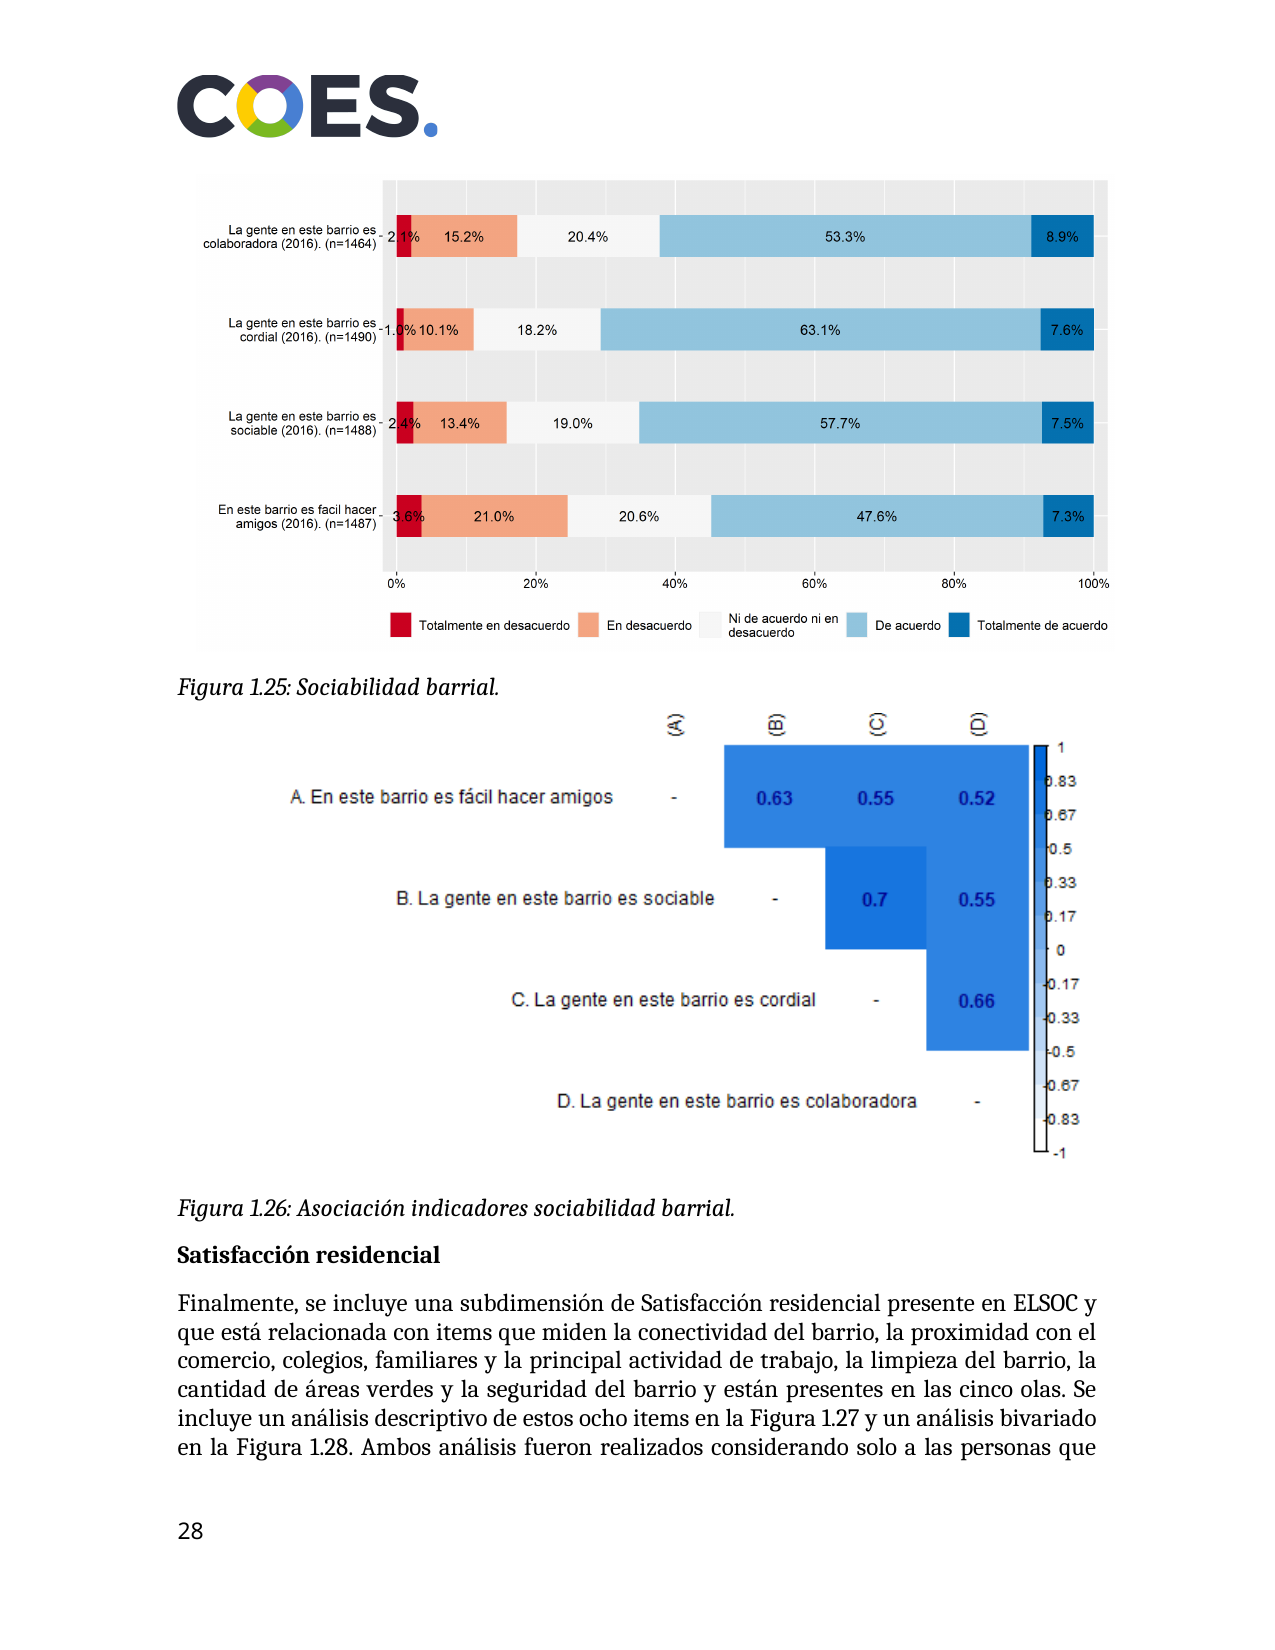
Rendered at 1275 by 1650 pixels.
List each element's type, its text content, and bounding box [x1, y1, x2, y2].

text Figura 1.25: Sociabilidad barrial. [177, 672, 1098, 701]
text Satisfacción residencial [177, 1241, 1098, 1270]
picture [196, 713, 1115, 1174]
picture [196, 174, 1115, 652]
text Figura 1.26: Asociación indicadores sociabilidad barrial. [177, 1194, 1098, 1223]
picture [177, 75, 438, 146]
